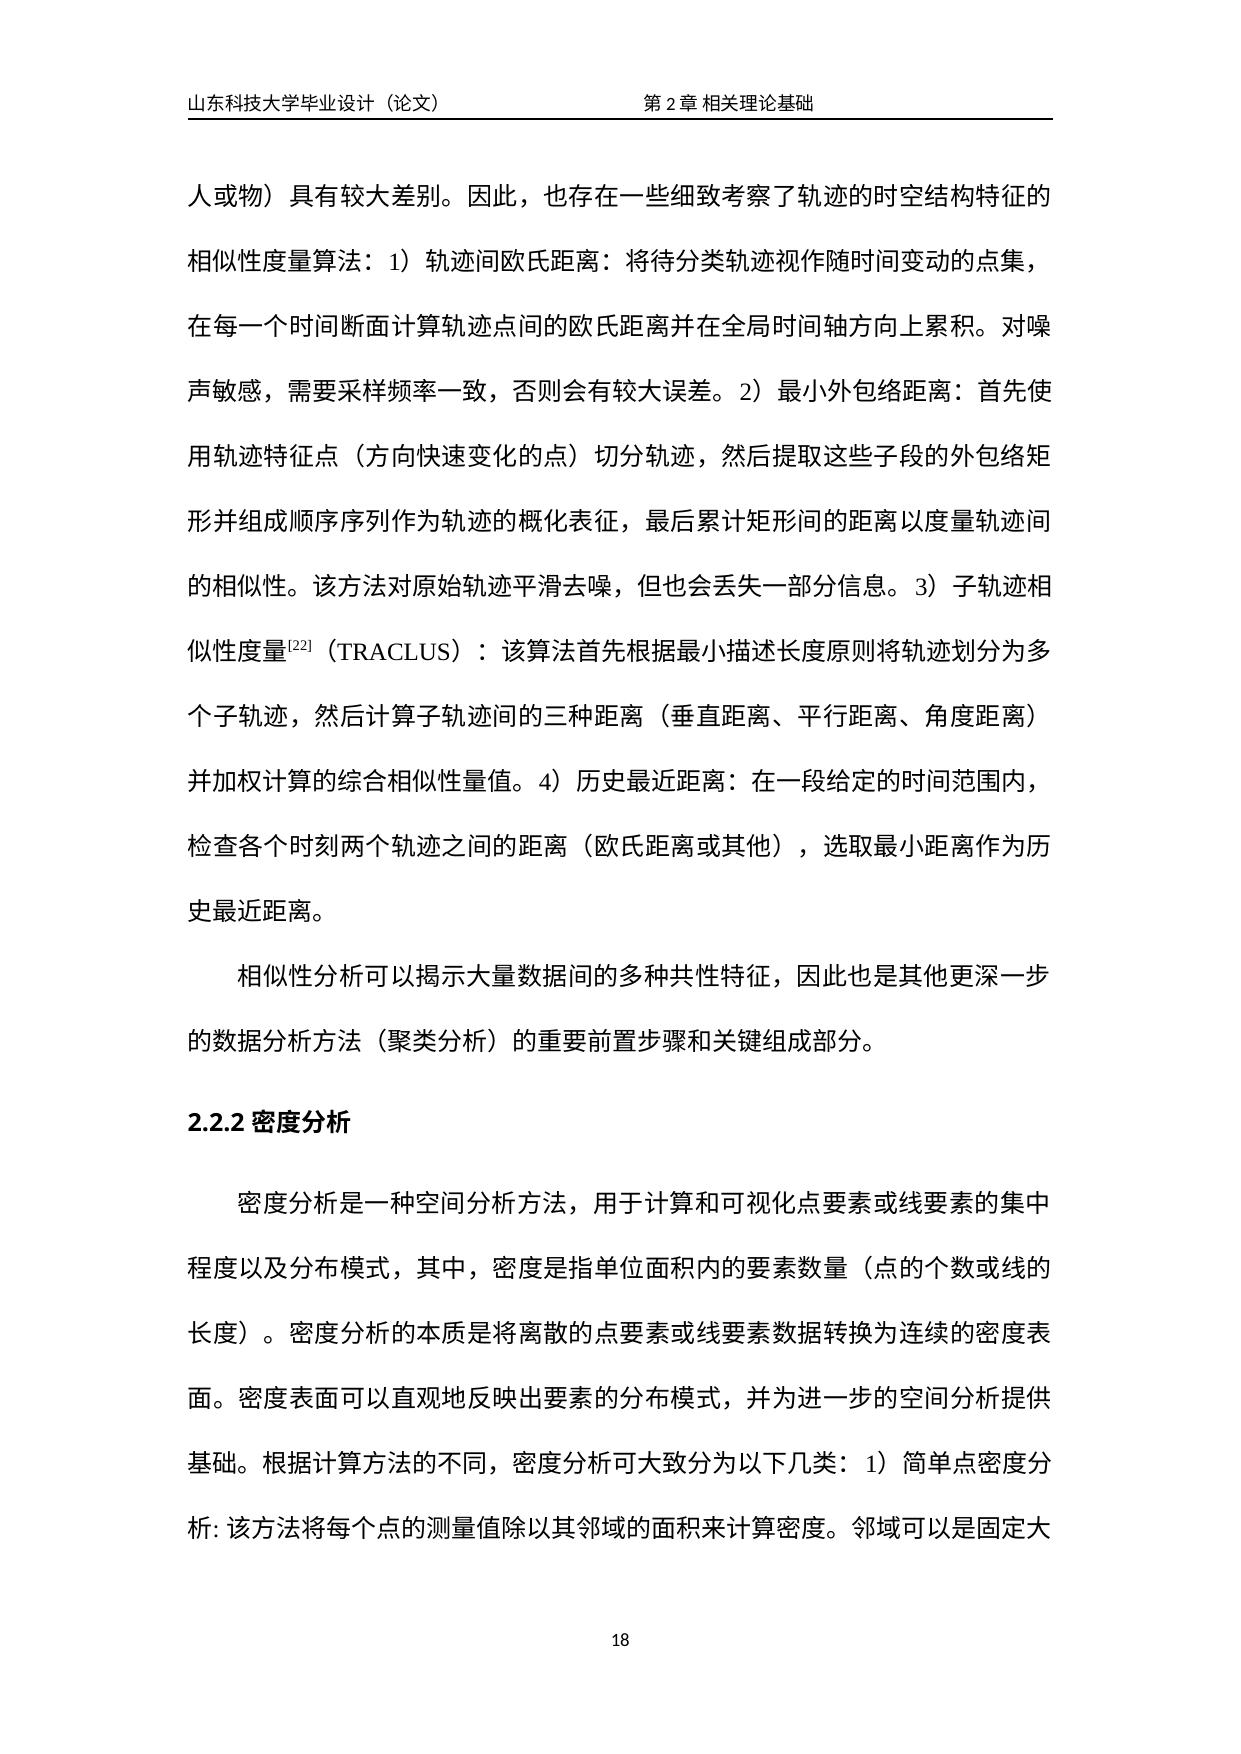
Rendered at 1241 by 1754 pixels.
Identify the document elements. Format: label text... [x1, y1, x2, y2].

text 2.2.2 密度分析 [187, 1088, 1053, 1153]
text 相似性分析可以揭示大量数据间的多种共性特征，因此也是其他更深一步的数据分析方法（聚类分析）的重要前置步骤和关键组成部分。 [187, 942, 1053, 1072]
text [187, 162, 1053, 942]
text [187, 1169, 1053, 1559]
